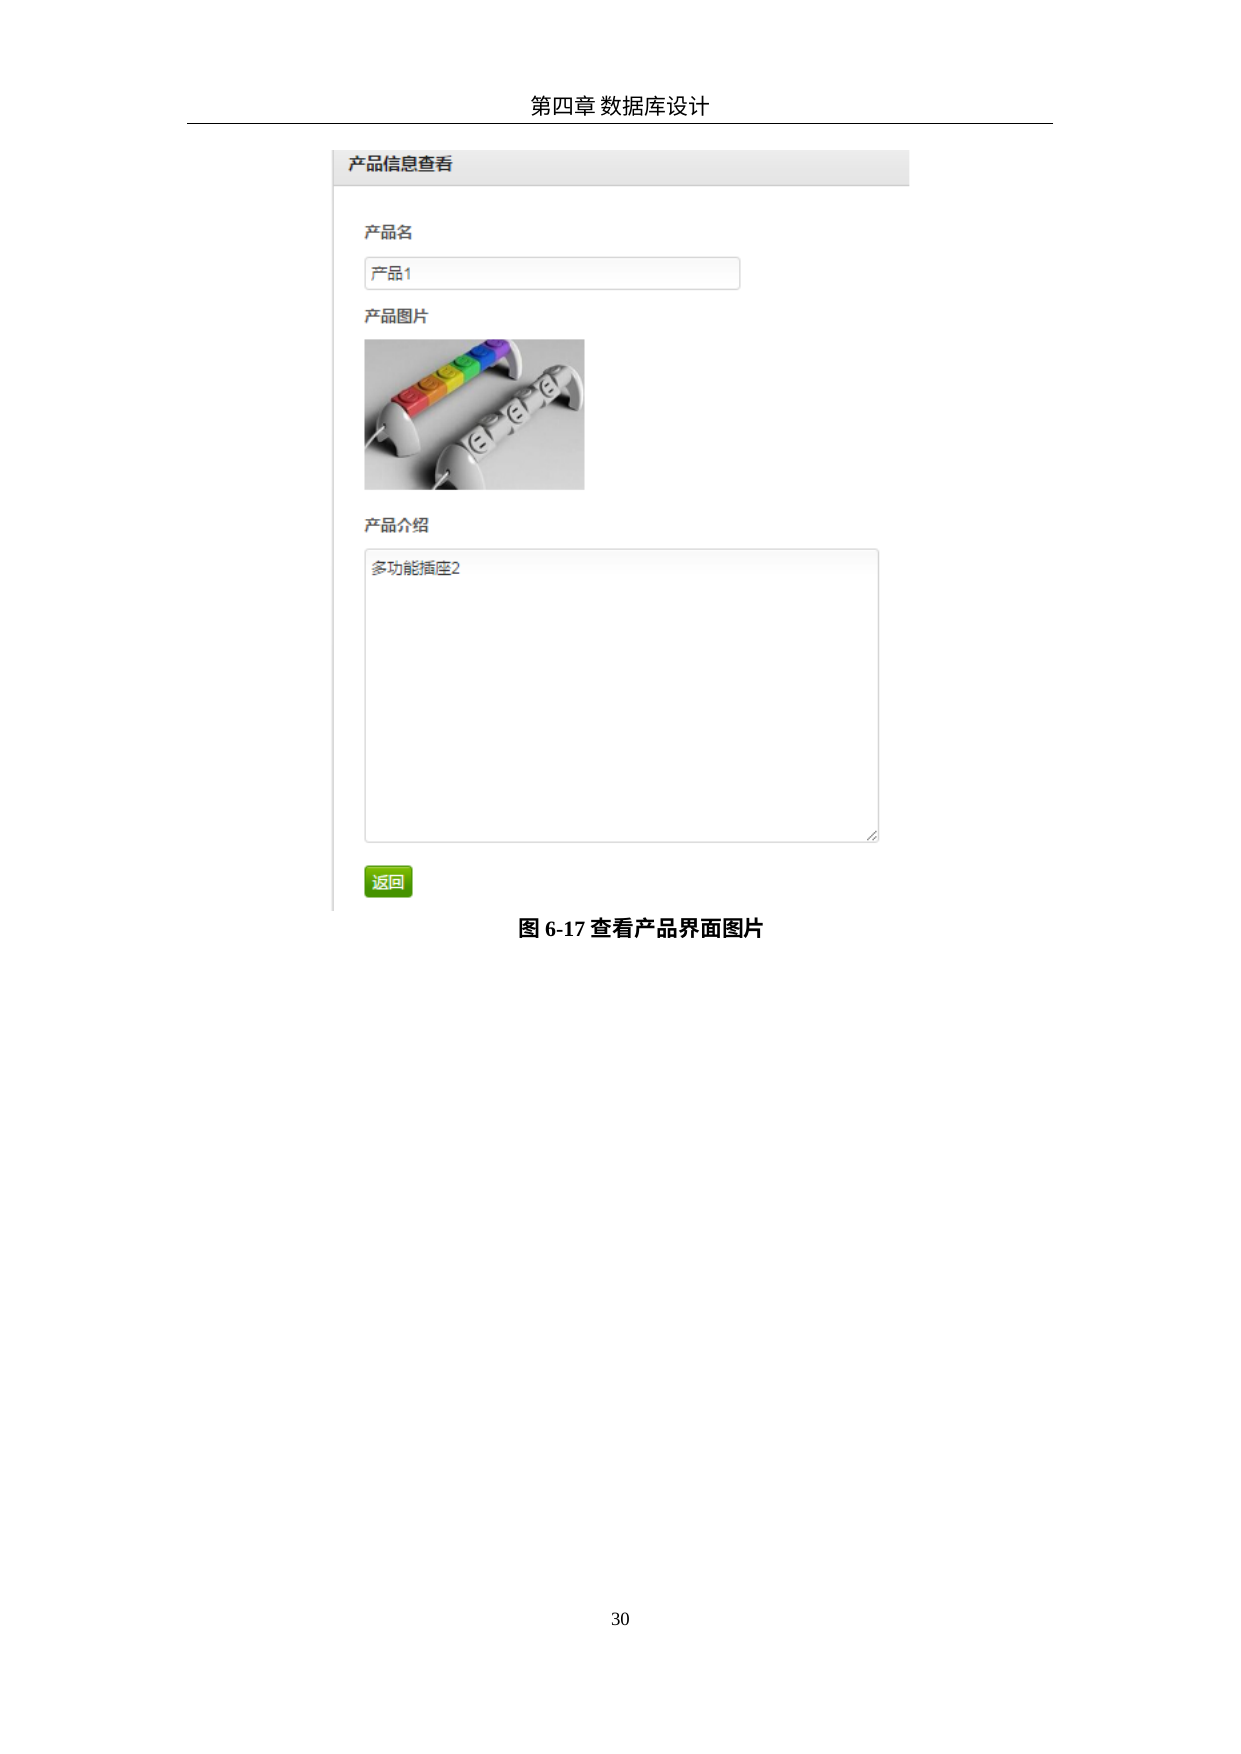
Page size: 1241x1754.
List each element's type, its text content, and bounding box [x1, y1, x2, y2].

picture [330, 150, 910, 911]
text 图6-17 查看产品界面图片 [187, 911, 1053, 942]
